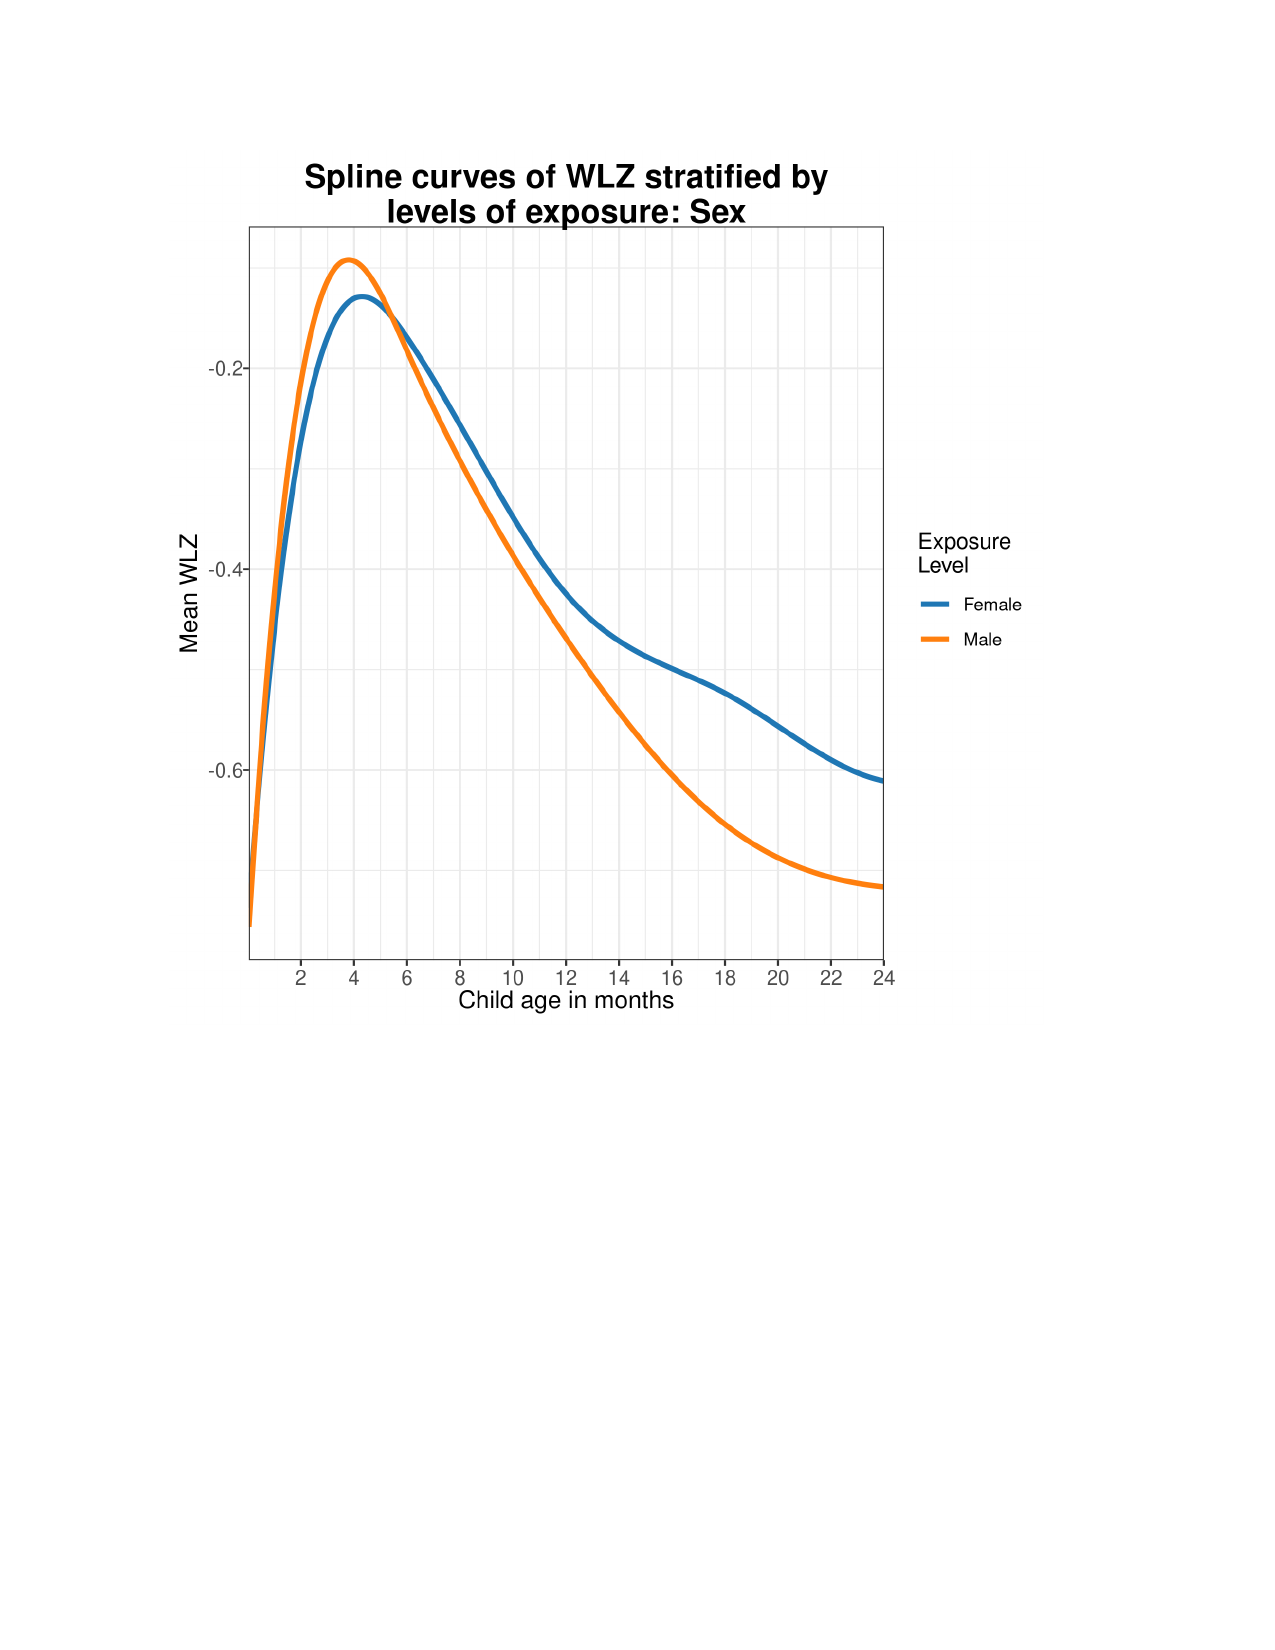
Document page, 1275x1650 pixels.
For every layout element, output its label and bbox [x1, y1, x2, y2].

picture [168, 150, 1044, 1025]
